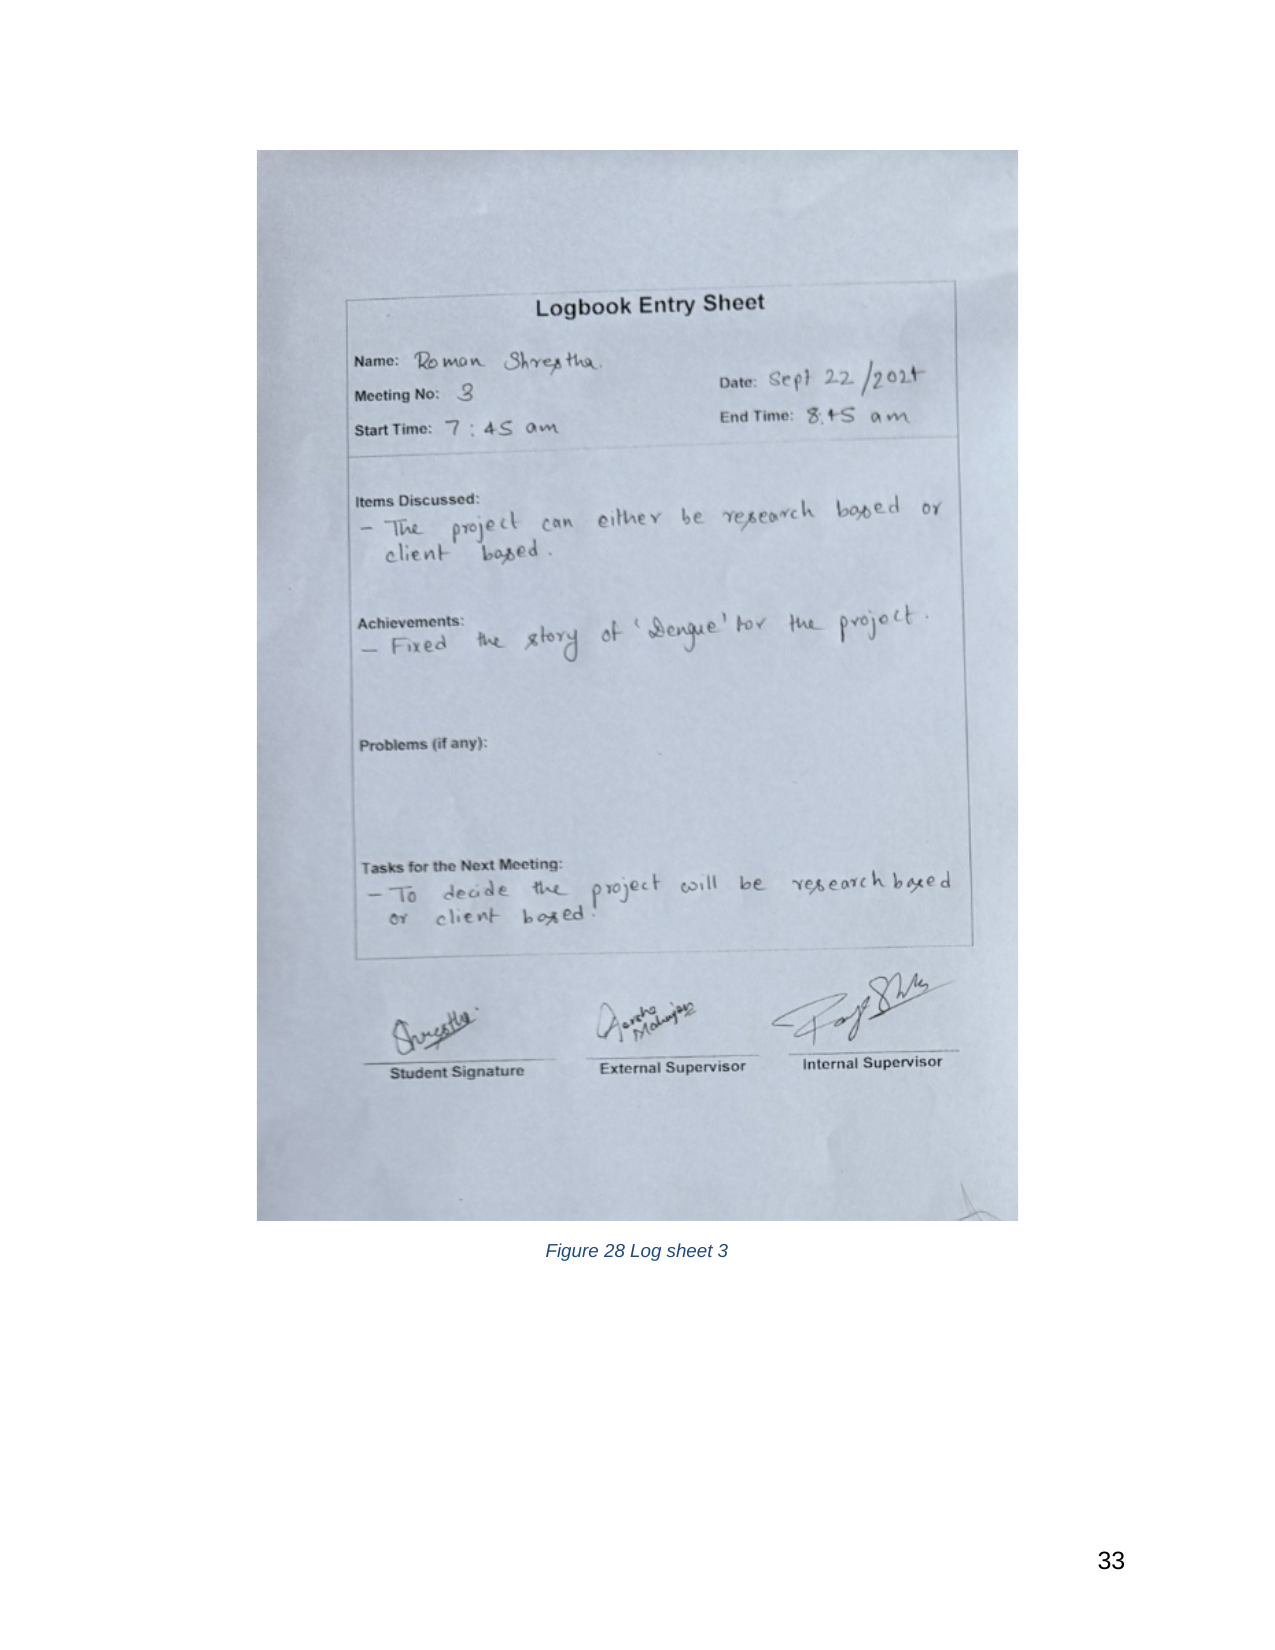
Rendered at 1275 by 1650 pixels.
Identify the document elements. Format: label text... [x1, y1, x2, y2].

text Figure 28 Log sheet 3 [150, 1240, 1125, 1261]
picture [256, 150, 1019, 1221]
